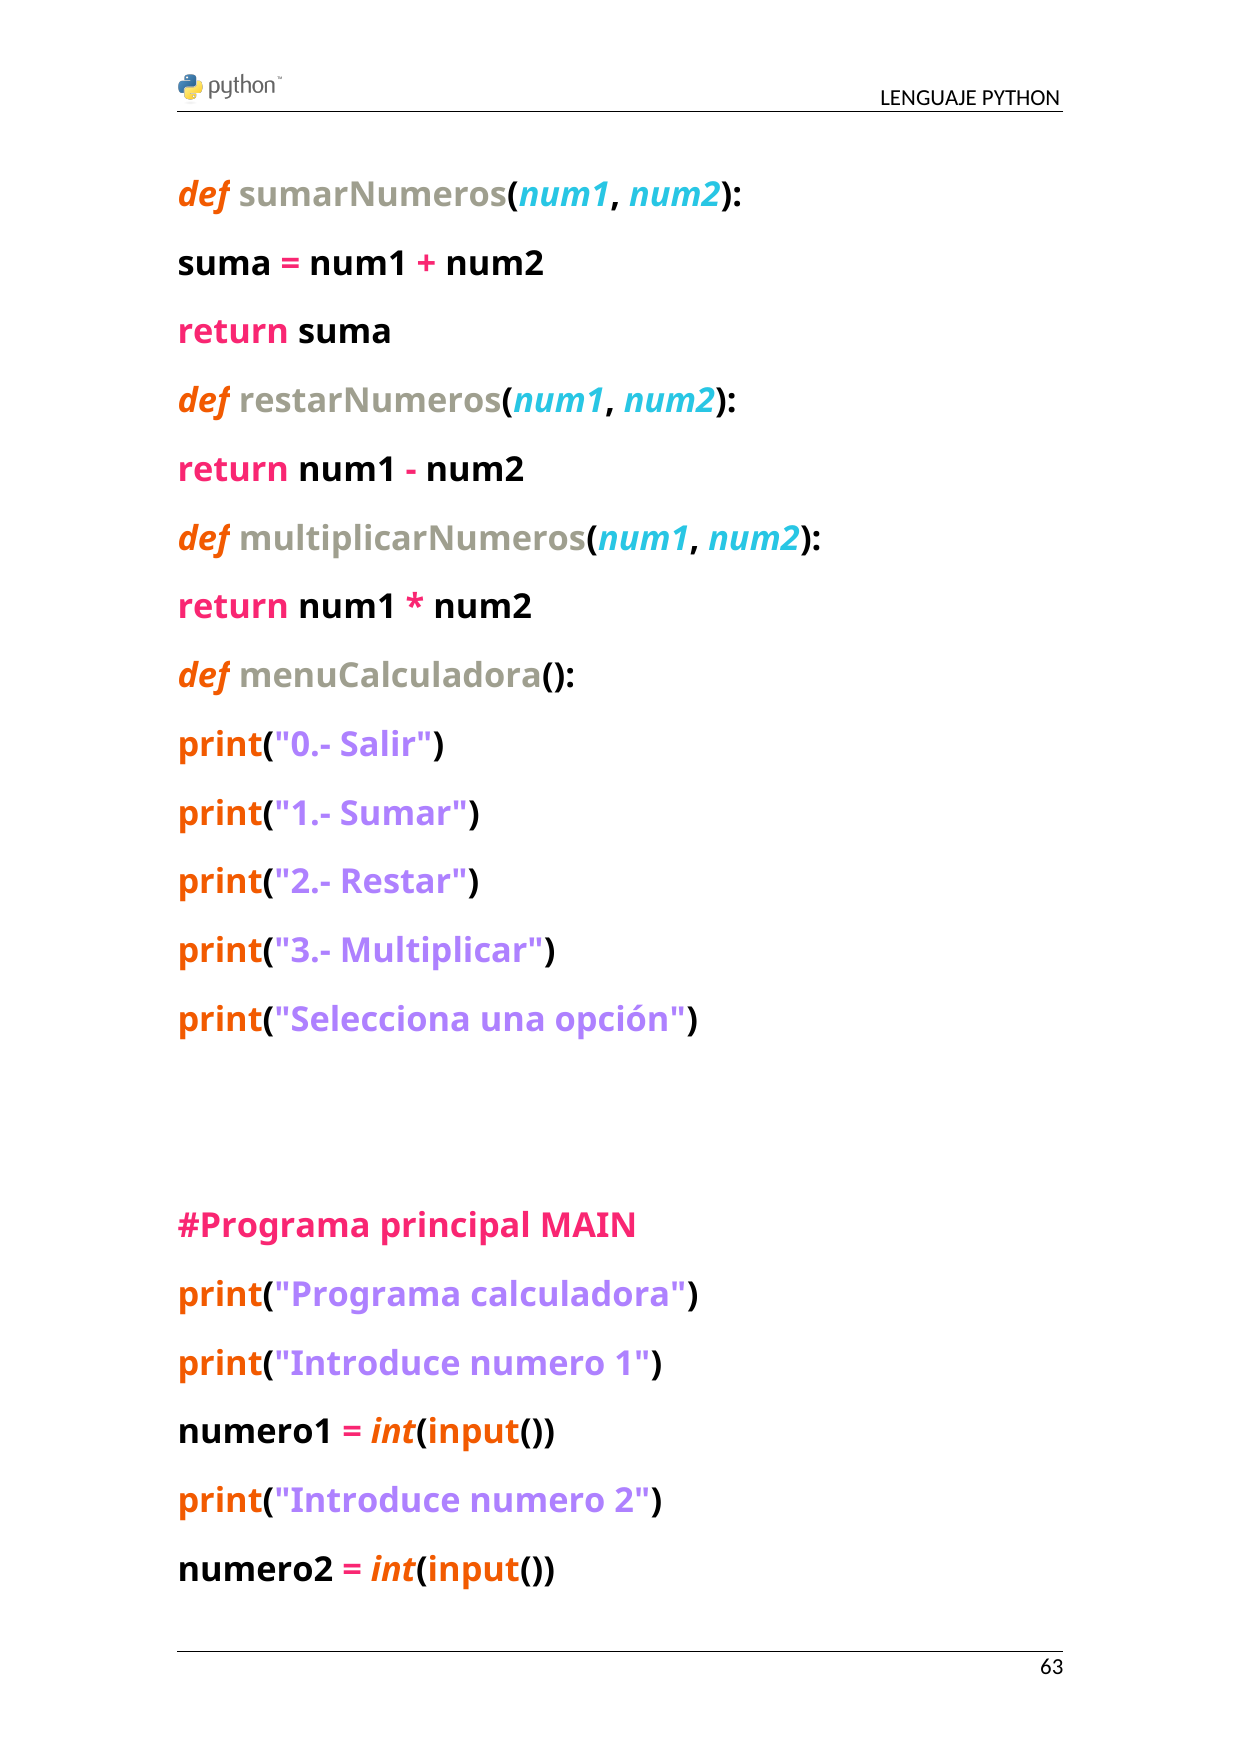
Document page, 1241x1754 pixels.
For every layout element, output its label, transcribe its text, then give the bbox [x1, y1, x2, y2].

text numero2 = int(input()) [177, 1523, 1063, 1591]
text numero1 = int(input()) [177, 1385, 1063, 1454]
text def multiplicarNumeros(num1, num2): [177, 491, 1063, 560]
text suma = num1 + num2 [177, 216, 1063, 285]
text return num1 - num2 [177, 423, 1063, 491]
text #Programa principal MAIN [177, 1179, 1063, 1248]
text print("Introduce numero 1") [177, 1316, 1063, 1385]
text print("1.- Sumar") [177, 766, 1063, 835]
text print("Programa calculadora") [177, 1248, 1063, 1316]
text def sumarNumeros(num1, num2): [177, 148, 1063, 216]
text return suma [177, 285, 1063, 354]
text print("3.- Multiplicar") [177, 904, 1063, 973]
text print("0.- Salir") [177, 698, 1063, 766]
text return num1 * num2 [177, 560, 1063, 629]
text def restarNumeros(num1, num2): [177, 354, 1063, 423]
text print("Introduce numero 2") [177, 1454, 1063, 1523]
text def menuCalculadora(): [177, 629, 1063, 698]
text print("2.- Restar") [177, 835, 1063, 904]
text print("Selecciona una opción") [177, 973, 1063, 1041]
picture [177, 73, 283, 105]
